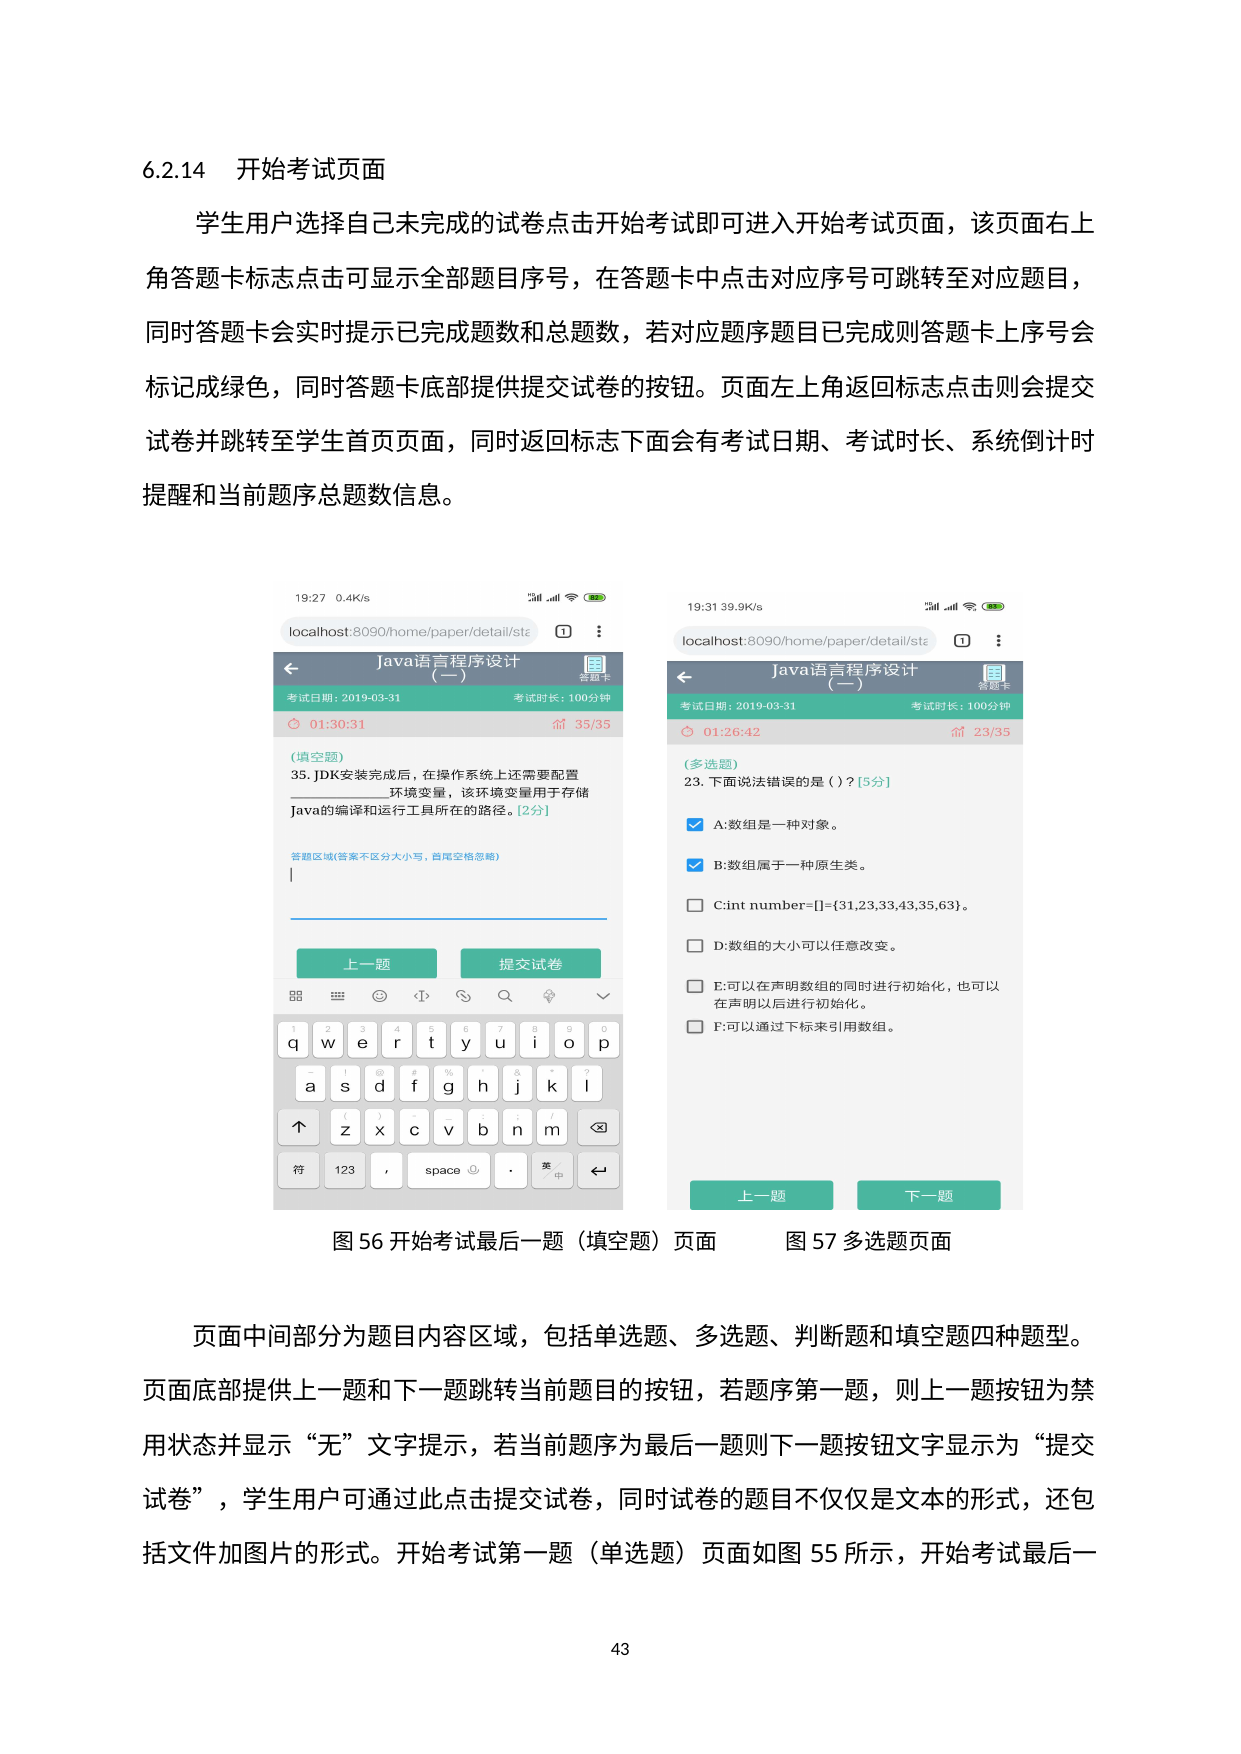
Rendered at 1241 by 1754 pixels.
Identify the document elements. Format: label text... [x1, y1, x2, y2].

text 学生用户选择自己未完成的试卷点击开始考试即可进入开始考试页面，该页面右上角答题卡标志点击可显示全部题目序号，在答题卡中点击对应序号可跳转至对应题目，同时答题卡会实时提示已完成题数和总题数，若对应题序题目已完成则答题卡上序号会标记成绿色，同时答题卡底部提供提交试卷的按钮。页面左上角返回标志点击则会提交试卷并跳转至学生首页页面，同时返回标志下面会有考试日期、考试时长、系统倒计时 [142, 204, 1098, 458]
picture [273, 581, 624, 1210]
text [142, 1316, 1098, 1570]
text 图56 开始考试最后一题（填空题）页面 图57 多选题页面 [142, 1224, 1098, 1256]
text 开始考试页面 [142, 149, 1098, 186]
text 提醒和当前题序总题数信息。 [142, 476, 1098, 512]
picture [667, 592, 1024, 1210]
